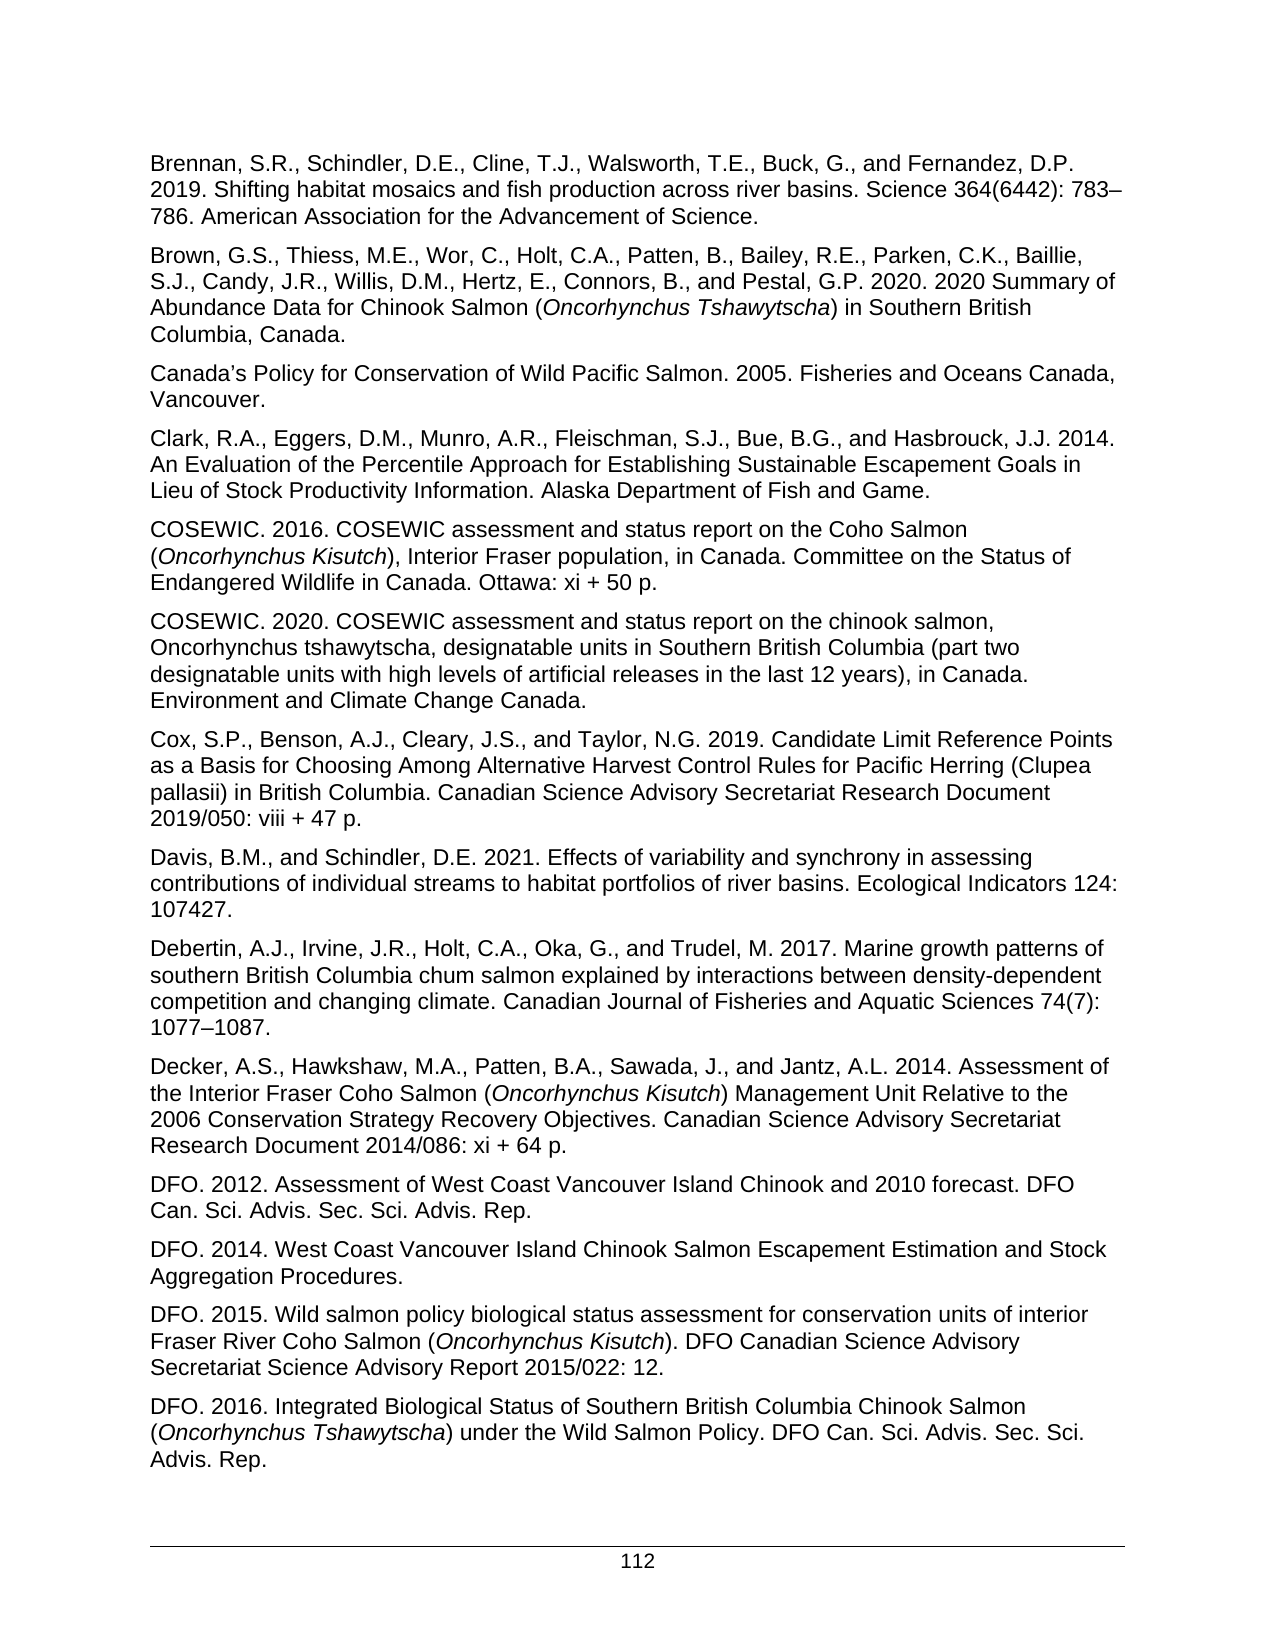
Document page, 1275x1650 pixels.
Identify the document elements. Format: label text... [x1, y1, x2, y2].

text DFO. 2016. Integrated Biological Status of Southern British Columbia Chinook Salmon (Oncorhynchus Tshawytscha) under the Wild Salmon Policy. DFO Can. Sci. Advis. Sec. Sci. Advis. Rep. [150, 1393, 1125, 1472]
text Davis, B.M., and Schindler, D.E. 2021. Effects of variability and synchrony in assessing contributions of individual streams to habitat portfolios of river basins. Ecological Indicators 124: 107427. [150, 844, 1125, 923]
text Clark, R.A., Eggers, D.M., Munro, A.R., Fleischman, S.J., Bue, B.G., and Hasbrouck, J.J. 2014. An Evaluation of the Percentile Approach for Establishing Sustainable Escapement Goals in Lieu of Stock Productivity Information. Alaska Department of Fish and Game. [150, 425, 1125, 504]
text COSEWIC. 2020. COSEWIC assessment and status report on the chinook salmon, Oncorhynchus tshawytscha, designatable units in Southern British Columbia (part two designatable units with high levels of artificial releases in the last 12 years), in Canada. Environment and Climate Change Canada. [150, 608, 1125, 713]
text DFO. 2012. Assessment of West Coast Vancouver Island Chinook and 2010 forecast. DFO Can. Sci. Advis. Sec. Sci. Advis. Rep. [150, 1171, 1125, 1224]
text DFO. 2014. West Coast Vancouver Island Chinook Salmon Escapement Estimation and Stock Aggregation Procedures. [150, 1236, 1125, 1289]
text Decker, A.S., Hawkshaw, M.A., Patten, B.A., Sawada, J., and Jantz, A.L. 2014. Assessment of the Interior Fraser Coho Salmon (Oncorhynchus Kisutch) Management Unit Relative to the 2006 Conservation Strategy Recovery Objectives. Canadian Science Advisory Secretariat Research Document 2014/086: xi + 64 p. [150, 1053, 1125, 1158]
text Canada’s Policy for Conservation of Wild Pacific Salmon. 2005. Fisheries and Oceans Canada, Vancouver. [150, 359, 1125, 412]
text Brown, G.S., Thiess, M.E., Wor, C., Holt, C.A., Patten, B., Bailey, R.E., Parken, C.K., Baillie, S.J., Candy, J.R., Willis, D.M., Hertz, E., Connors, B., and Pestal, G.P. 2020. 2020 Summary of Abundance Data for Chinook Salmon (Oncorhynchus Tshawytscha) in Southern British Columbia, Canada. [150, 242, 1125, 347]
text Brennan, S.R., Schindler, D.E., Cline, T.J., Walsworth, T.E., Buck, G., and Fernandez, D.P. 2019. Shifting habitat mosaics and fish production across river basins. Science 364(6442): 783–786. American Association for the Advancement of Science. [150, 150, 1125, 229]
text Cox, S.P., Benson, A.J., Cleary, J.S., and Taylor, N.G. 2019. Candidate Limit Reference Points as a Basis for Choosing Among Alternative Harvest Control Rules for Pacific Herring (Clupea pallasii) in British Columbia. Canadian Science Advisory Secretariat Research Document 2019/050: viii + 47 p. [150, 726, 1125, 831]
text Debertin, A.J., Irvine, J.R., Holt, C.A., Oka, G., and Trudel, M. 2017. Marine growth patterns of southern British Columbia chum salmon explained by interactions between density-dependent competition and changing climate. Canadian Journal of Fisheries and Aquatic Sciences 74(7): 1077–1087. [150, 935, 1125, 1041]
text COSEWIC. 2016. COSEWIC assessment and status report on the Coho Salmon (Oncorhynchus Kisutch), Interior Fraser population, in Canada. Committee on the Status of Endangered Wildlife in Canada. Ottawa: xi + 50 p. [150, 516, 1125, 595]
text DFO. 2015. Wild salmon policy biological status assessment for conservation units of interior Fraser River Coho Salmon (Oncorhynchus Kisutch). DFO Canadian Science Advisory Secretariat Science Advisory Report 2015/022: 12. [150, 1301, 1125, 1381]
